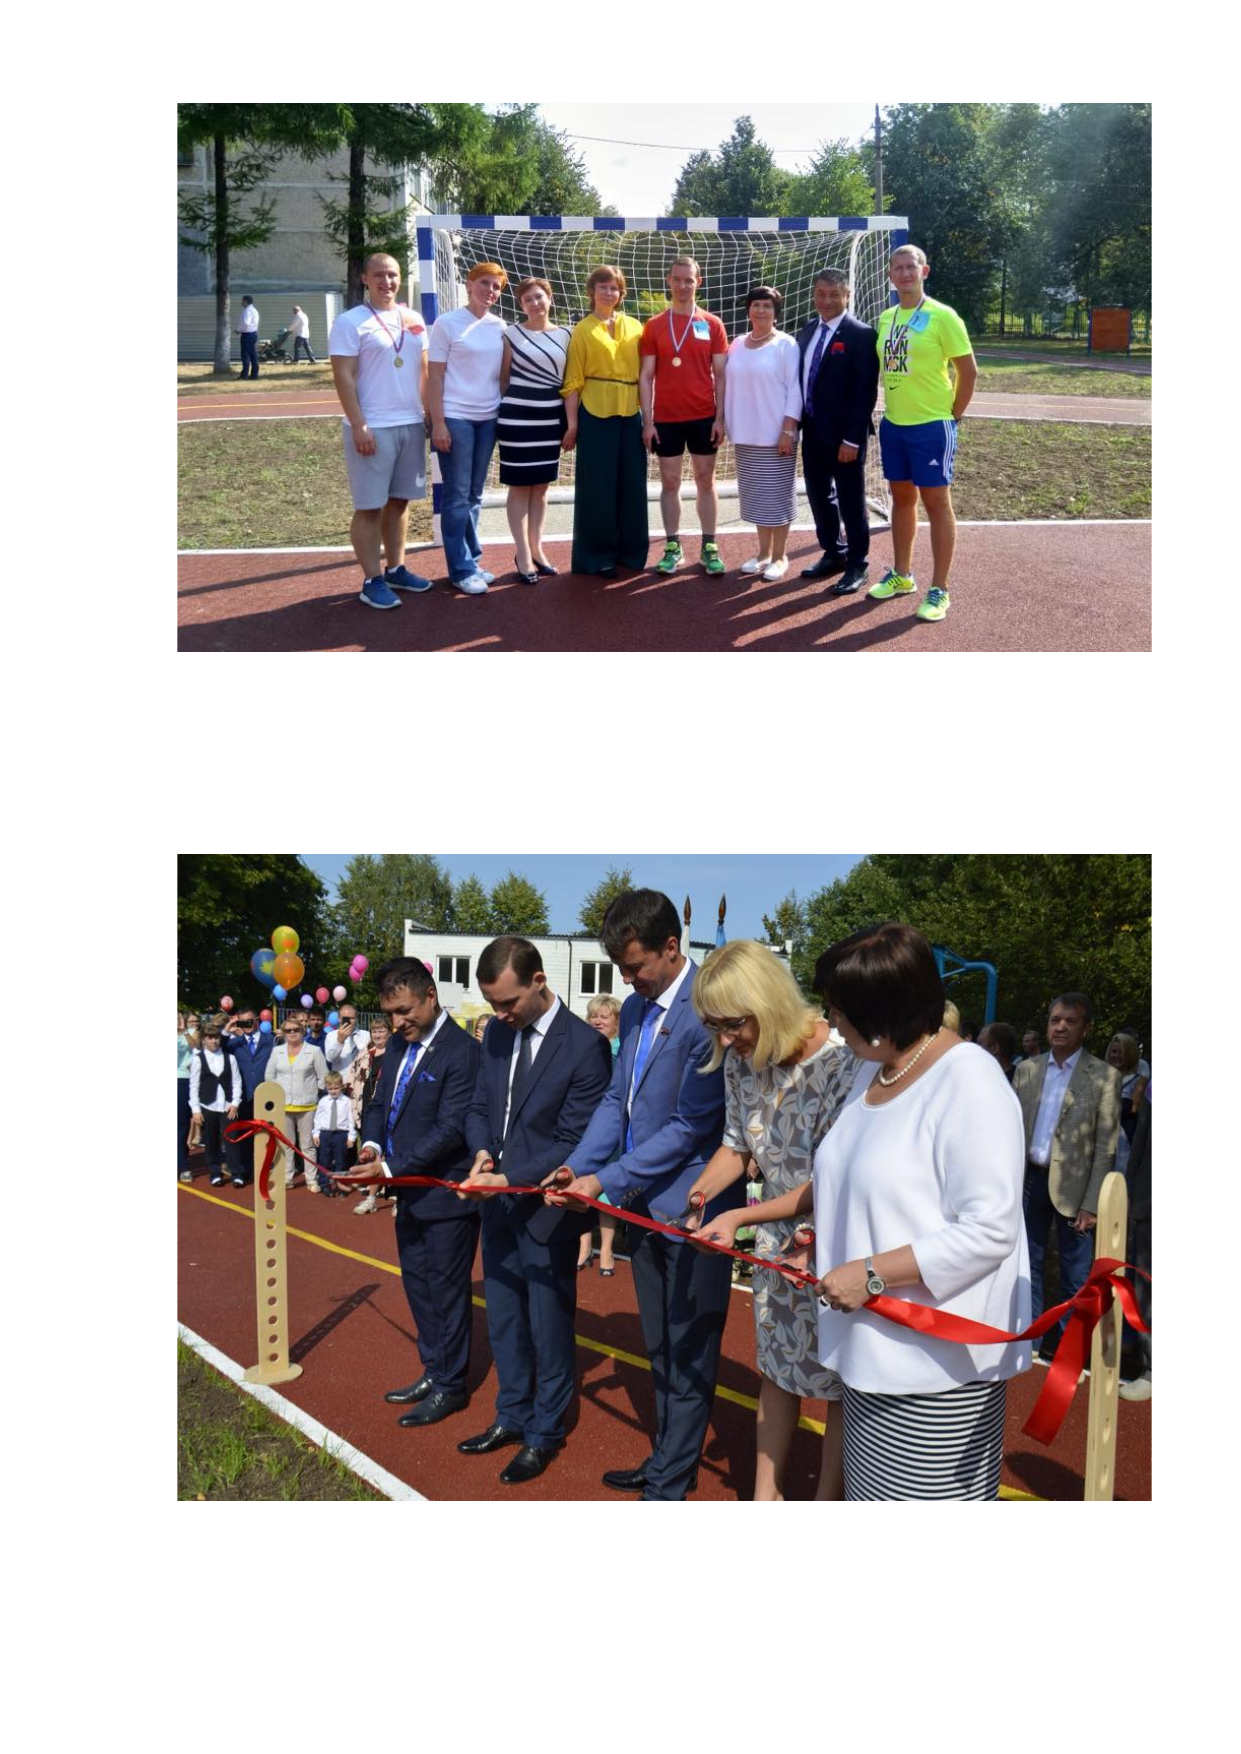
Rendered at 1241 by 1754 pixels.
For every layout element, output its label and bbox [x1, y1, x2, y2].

picture [177, 103, 1152, 652]
picture [177, 854, 1152, 1501]
